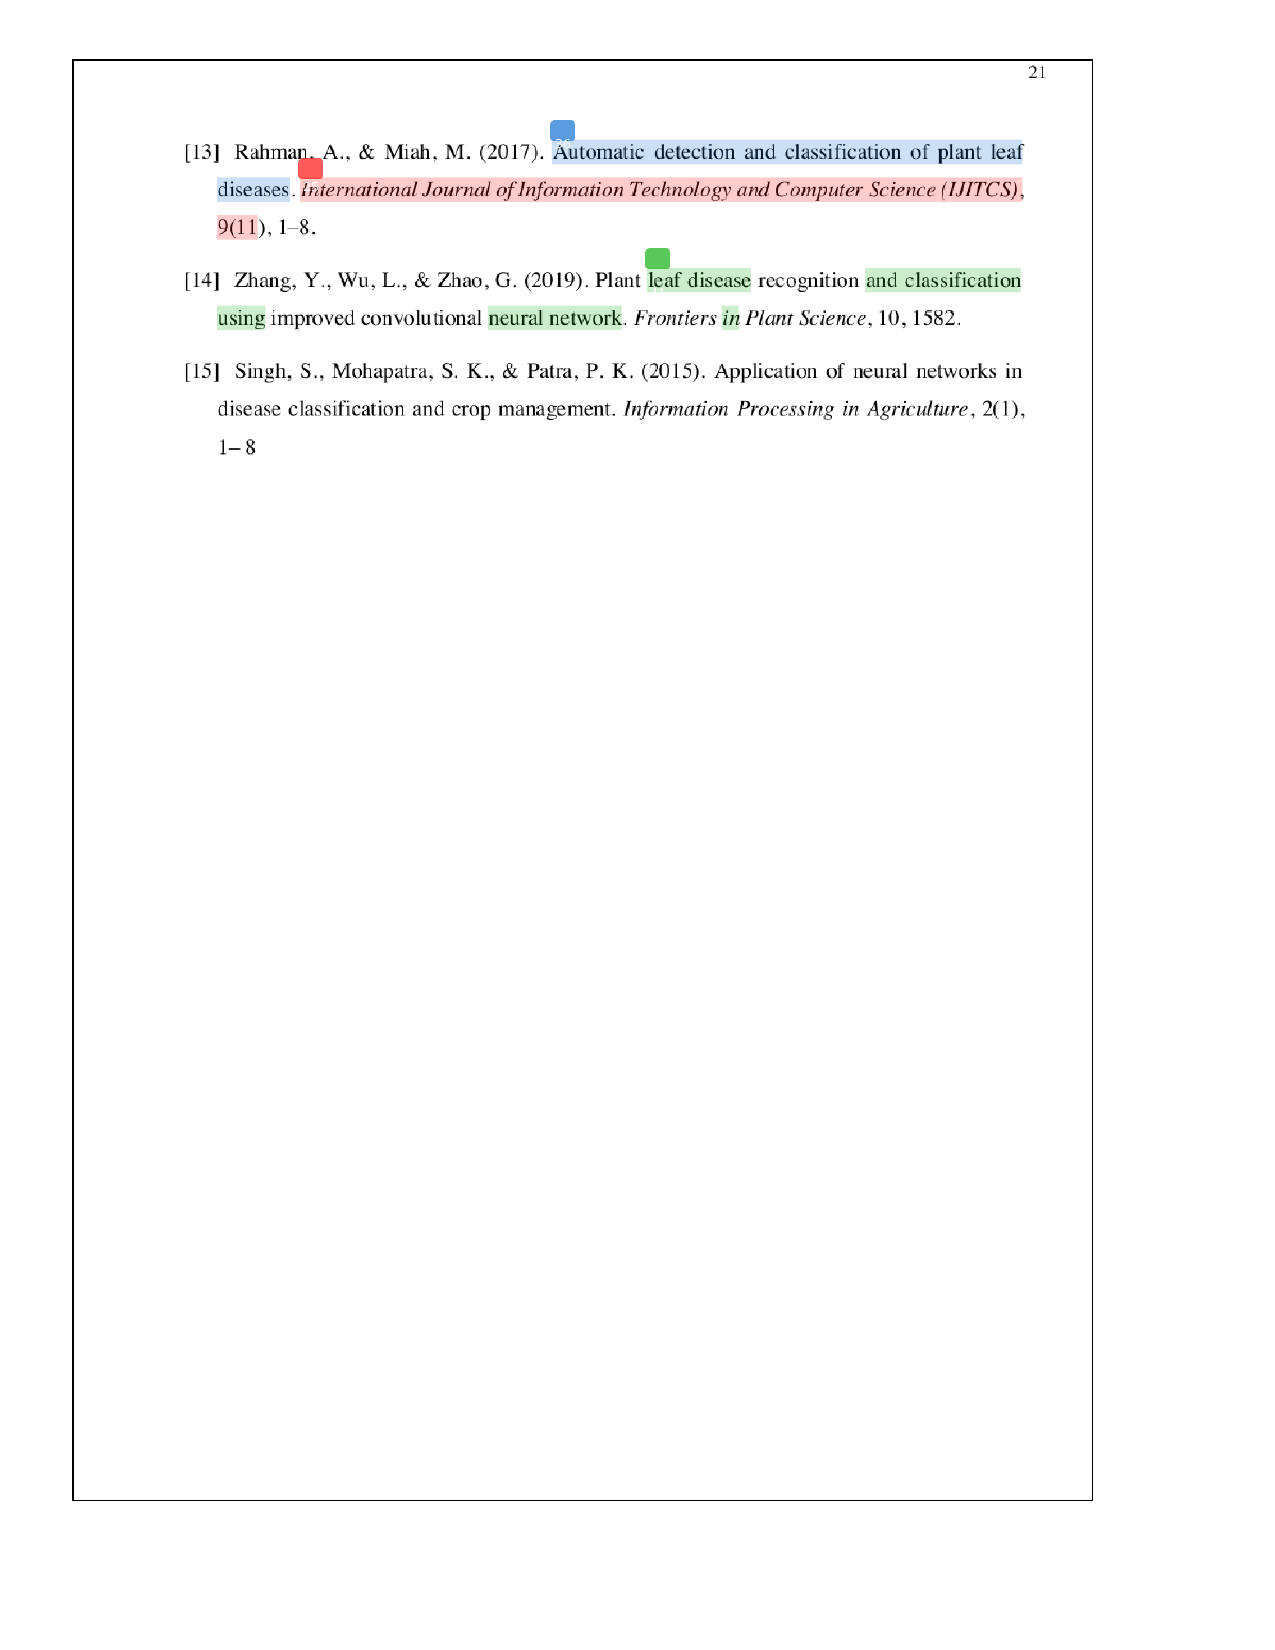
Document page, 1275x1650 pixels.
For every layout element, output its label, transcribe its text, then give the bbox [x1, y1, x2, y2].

text 25 [303, 178, 1196, 195]
picture [72, 59, 1093, 1501]
text 41 [439, 284, 876, 302]
text 36 [309, 135, 815, 152]
